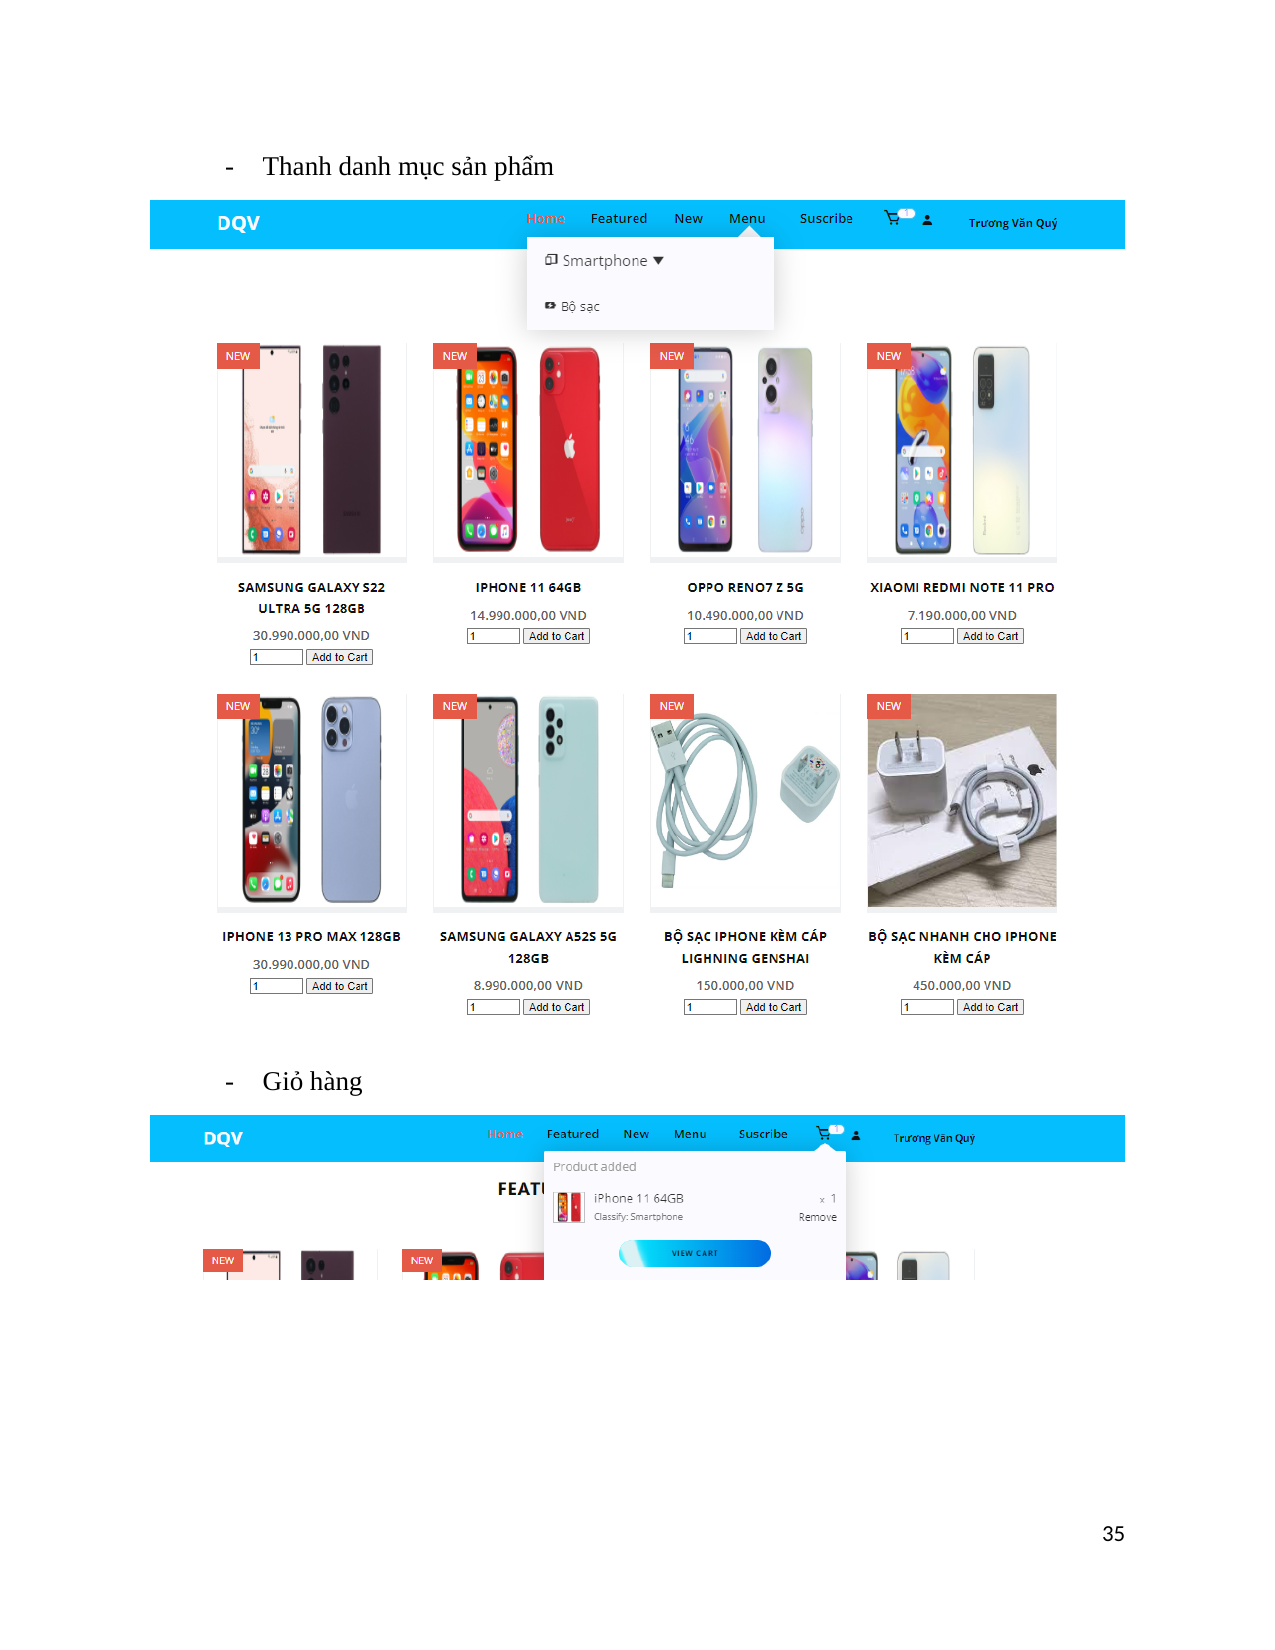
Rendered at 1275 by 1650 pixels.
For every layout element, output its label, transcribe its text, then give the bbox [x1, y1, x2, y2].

picture [218, 1133, 229, 1145]
picture [829, 1125, 844, 1134]
picture [232, 1133, 241, 1144]
picture [205, 1133, 215, 1144]
picture [898, 209, 915, 218]
picture [150, 227, 1125, 1047]
list Giỏ hàng [225, 1065, 1125, 1096]
picture [248, 217, 259, 229]
picture [150, 1145, 1125, 1280]
picture [233, 217, 245, 232]
list Thanh danh mục sản phẩm [225, 150, 1125, 181]
picture [219, 217, 229, 229]
